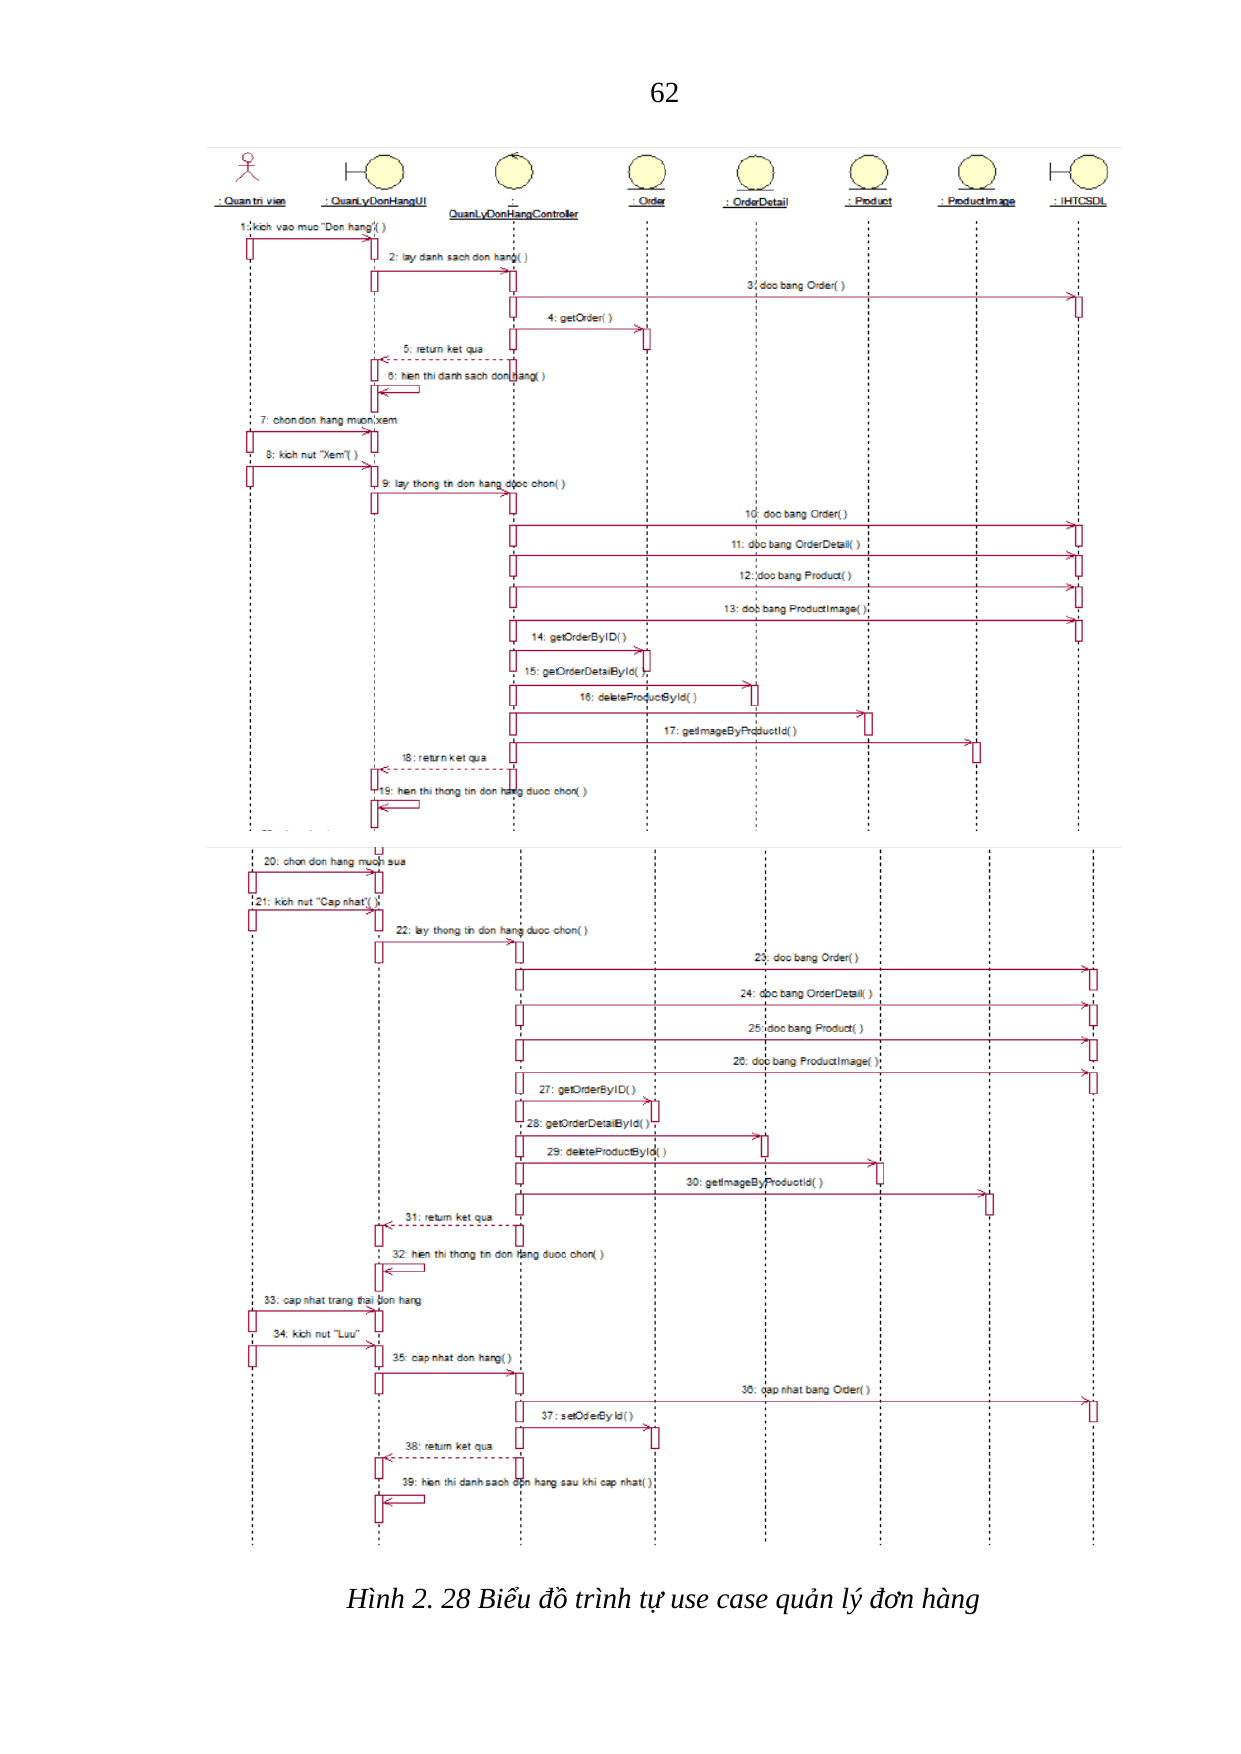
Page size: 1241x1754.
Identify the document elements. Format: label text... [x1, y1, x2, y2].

picture [206, 147, 1123, 831]
text Hình 2. 28 Biểu đồ trình tự use case quản lý đơn hàng [207, 1581, 1122, 1615]
picture [206, 847, 1123, 1552]
